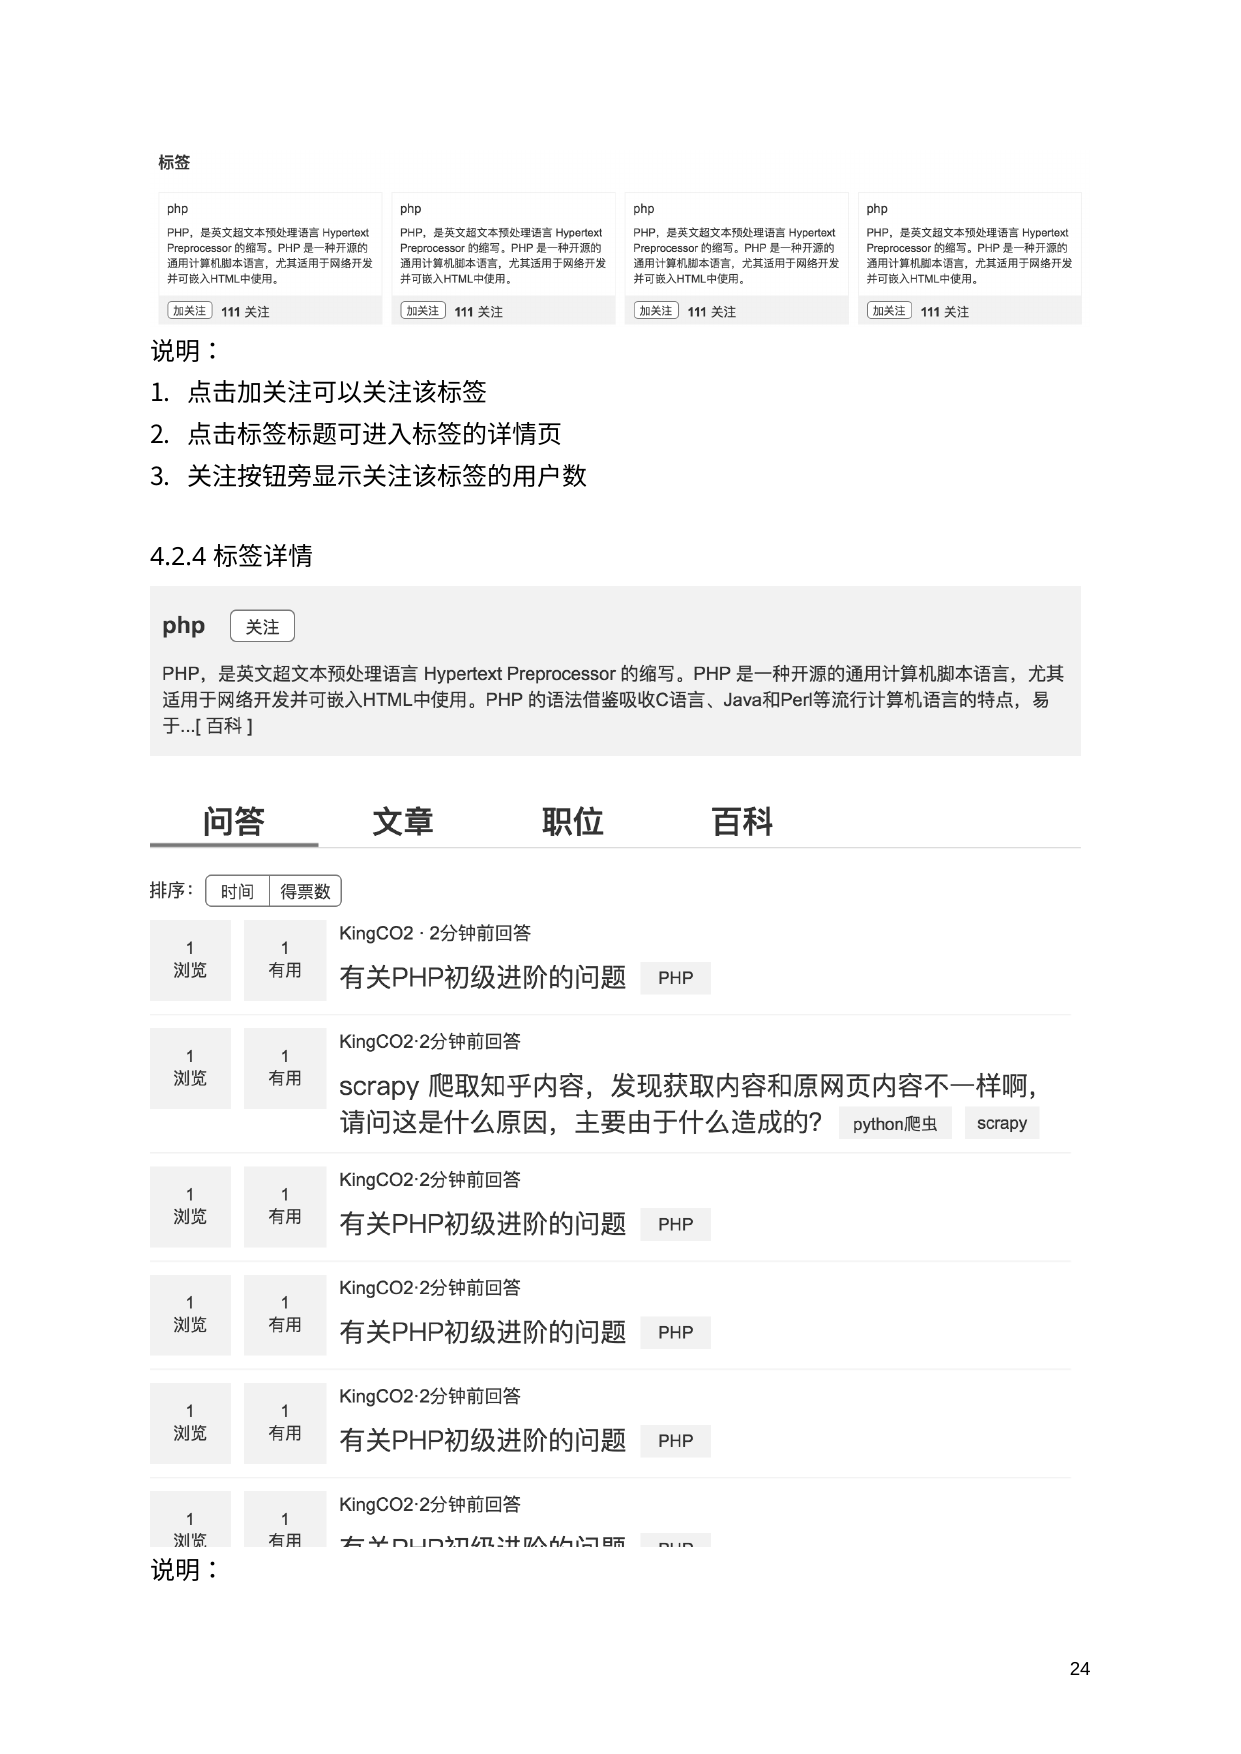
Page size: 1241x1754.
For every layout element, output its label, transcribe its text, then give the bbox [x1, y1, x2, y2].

picture [150, 150, 1090, 327]
list 点击标签标题可进入标签的详情页 [150, 414, 1090, 451]
text 说明： [150, 331, 1090, 367]
list 关注按钮旁显示关注该标签的用户数 [150, 456, 1090, 492]
picture [150, 578, 1090, 1547]
text 说明： [150, 1551, 1090, 1587]
list 点击加关注可以关注该标签 [150, 373, 1090, 409]
text 4.2.4 标签详情 [150, 537, 1090, 573]
